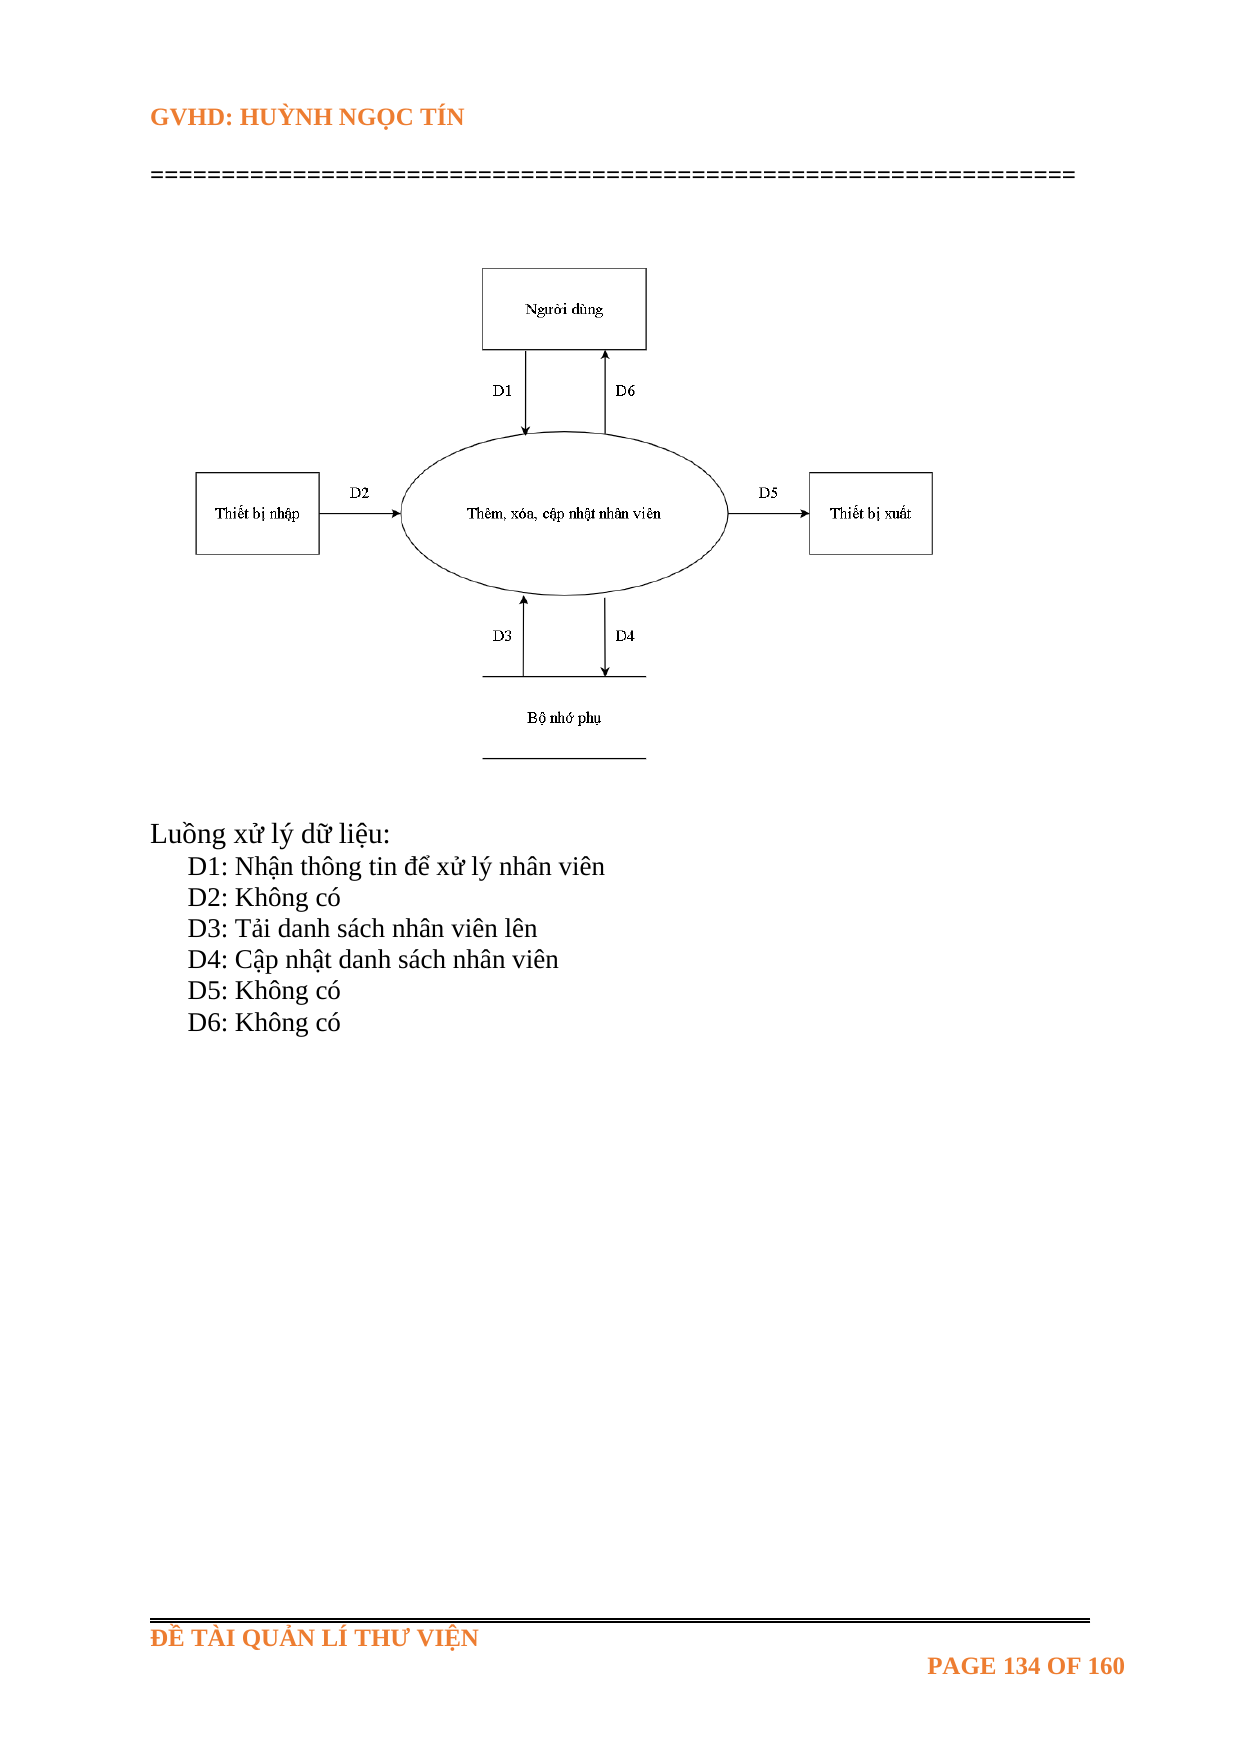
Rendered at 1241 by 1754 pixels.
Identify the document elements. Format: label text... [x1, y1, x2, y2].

picture [150, 246, 976, 783]
text Luồng xử lý dữ liệu: [150, 816, 1090, 850]
text D1: Nhận thông tin để xử lý nhân viên D2: Không có D3: Tải danh sách nhân viên lên D4: Cập nhật danh sách nhân viên D5: Không có D6: Không có [187, 850, 1090, 1037]
